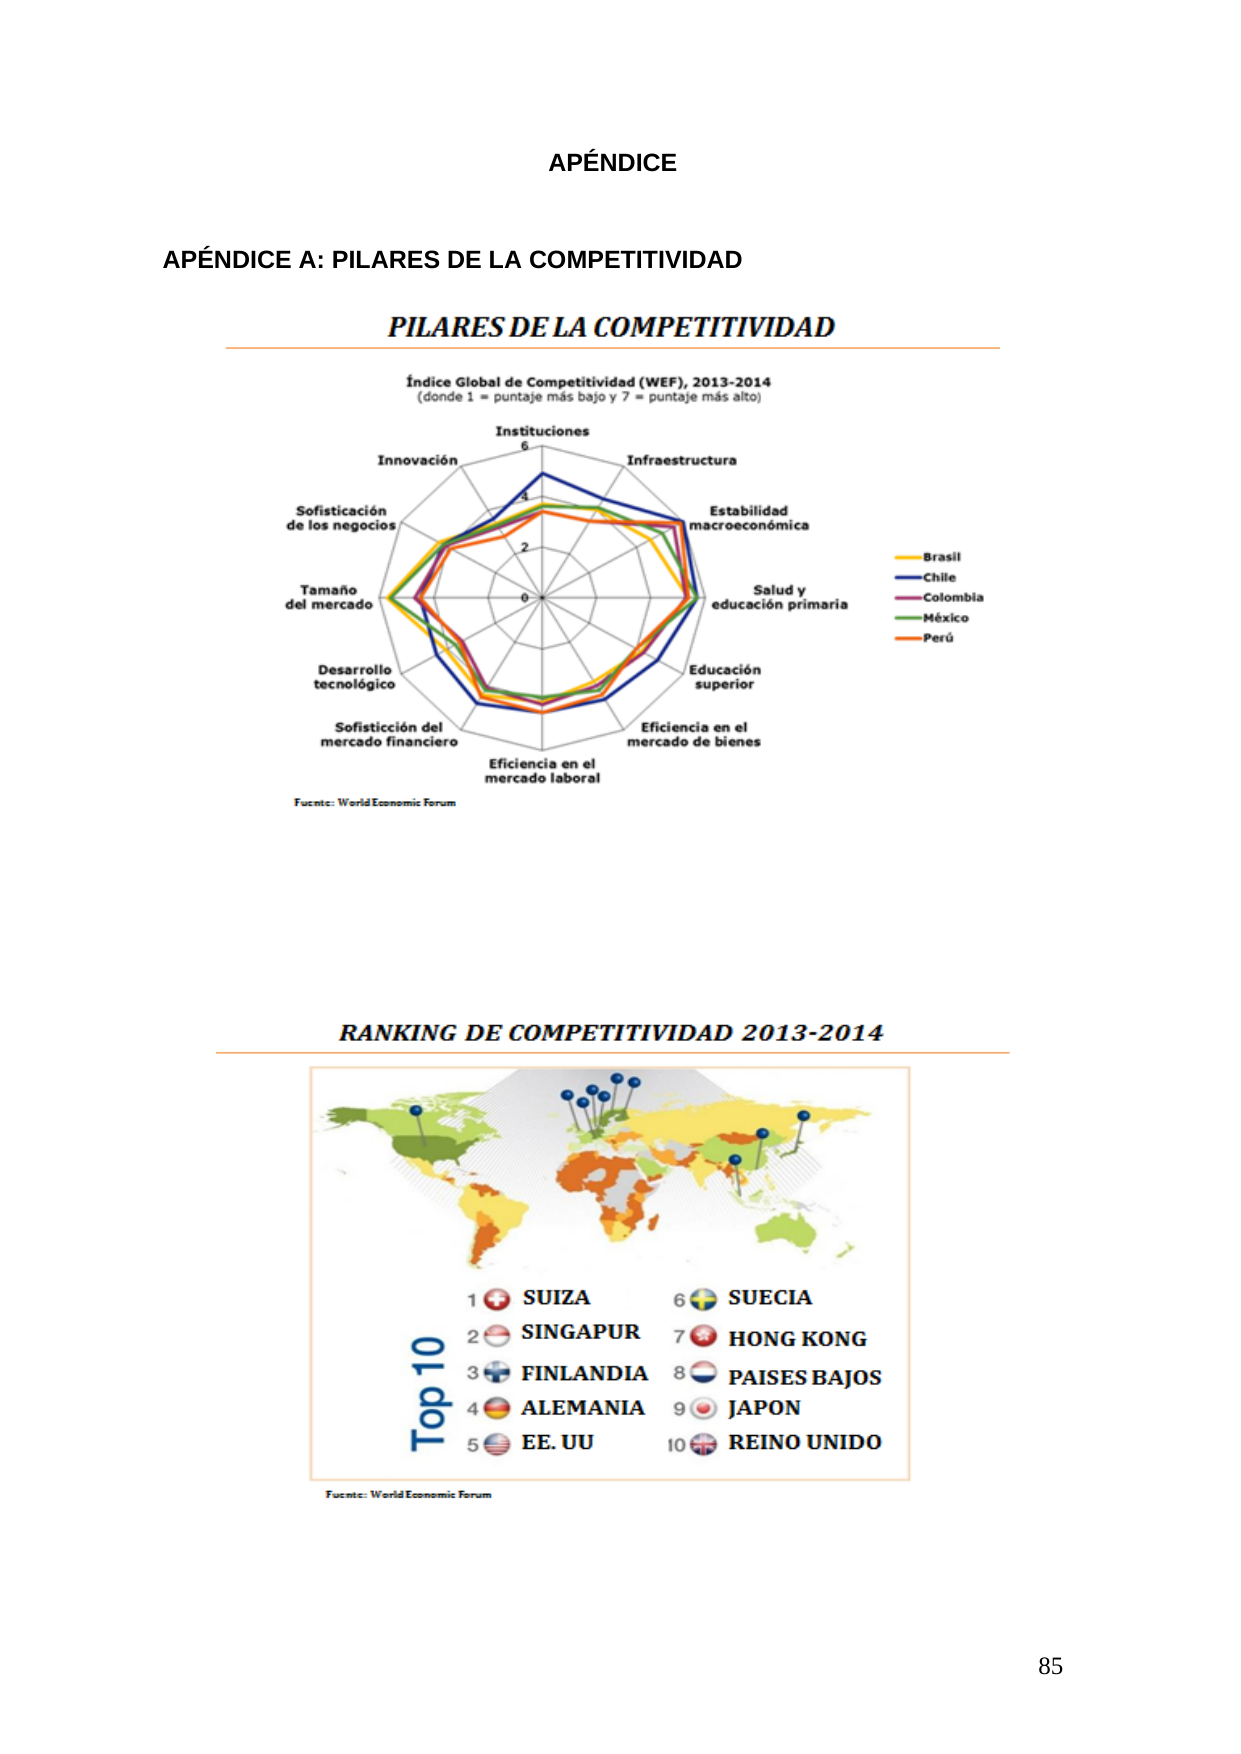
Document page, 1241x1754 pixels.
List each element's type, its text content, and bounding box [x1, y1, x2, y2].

subtitle APÉNDICE A: PILARES DE LA COMPETITIVIDAD [162, 245, 1063, 273]
picture [215, 995, 1010, 1511]
picture [225, 287, 1000, 832]
subtitle APÉNDICE [162, 148, 1063, 176]
